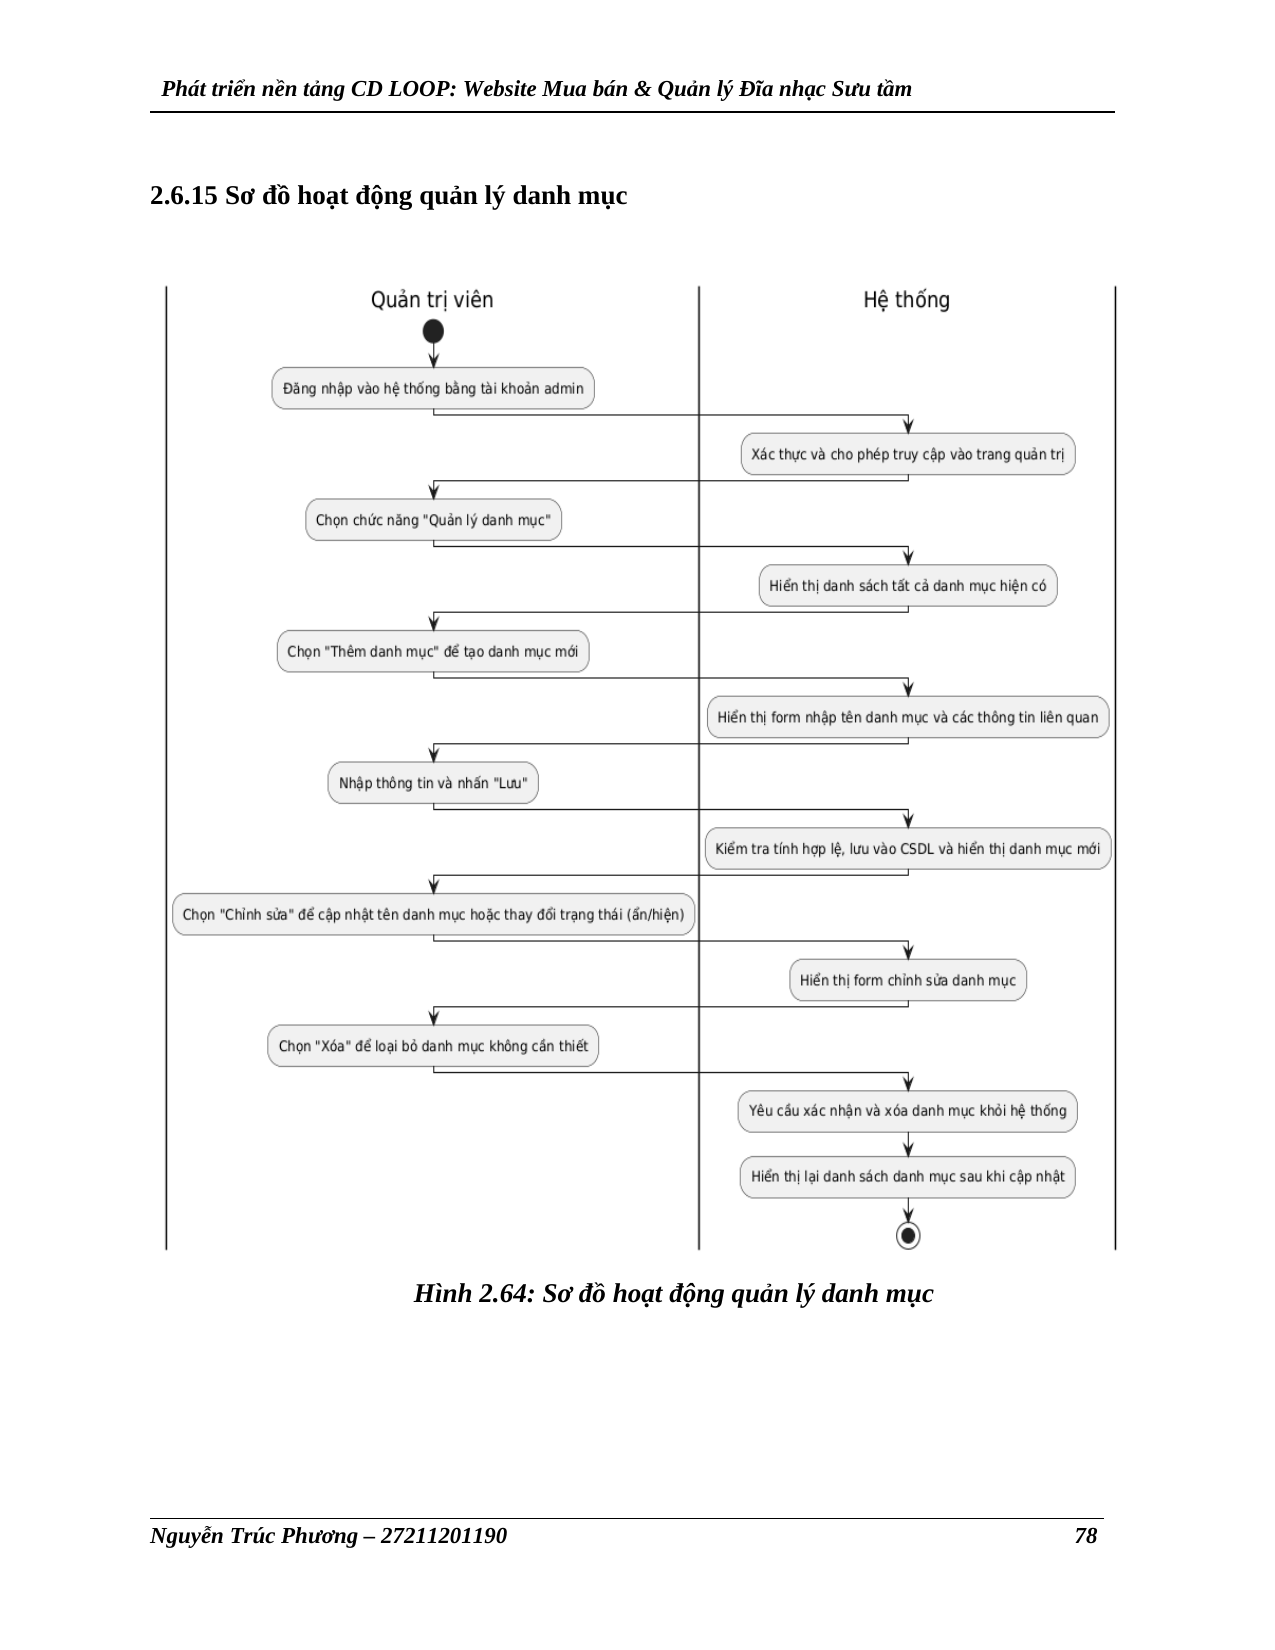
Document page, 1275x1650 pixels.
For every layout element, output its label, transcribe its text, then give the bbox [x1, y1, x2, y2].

text Hình 2.64: Sơ đồ hoạt động quản lý danh mục [150, 1277, 1125, 1308]
picture [150, 272, 1134, 1262]
subtitle 2.6.15 Sơ đồ hoạt động quản lý danh mục [150, 179, 1125, 210]
